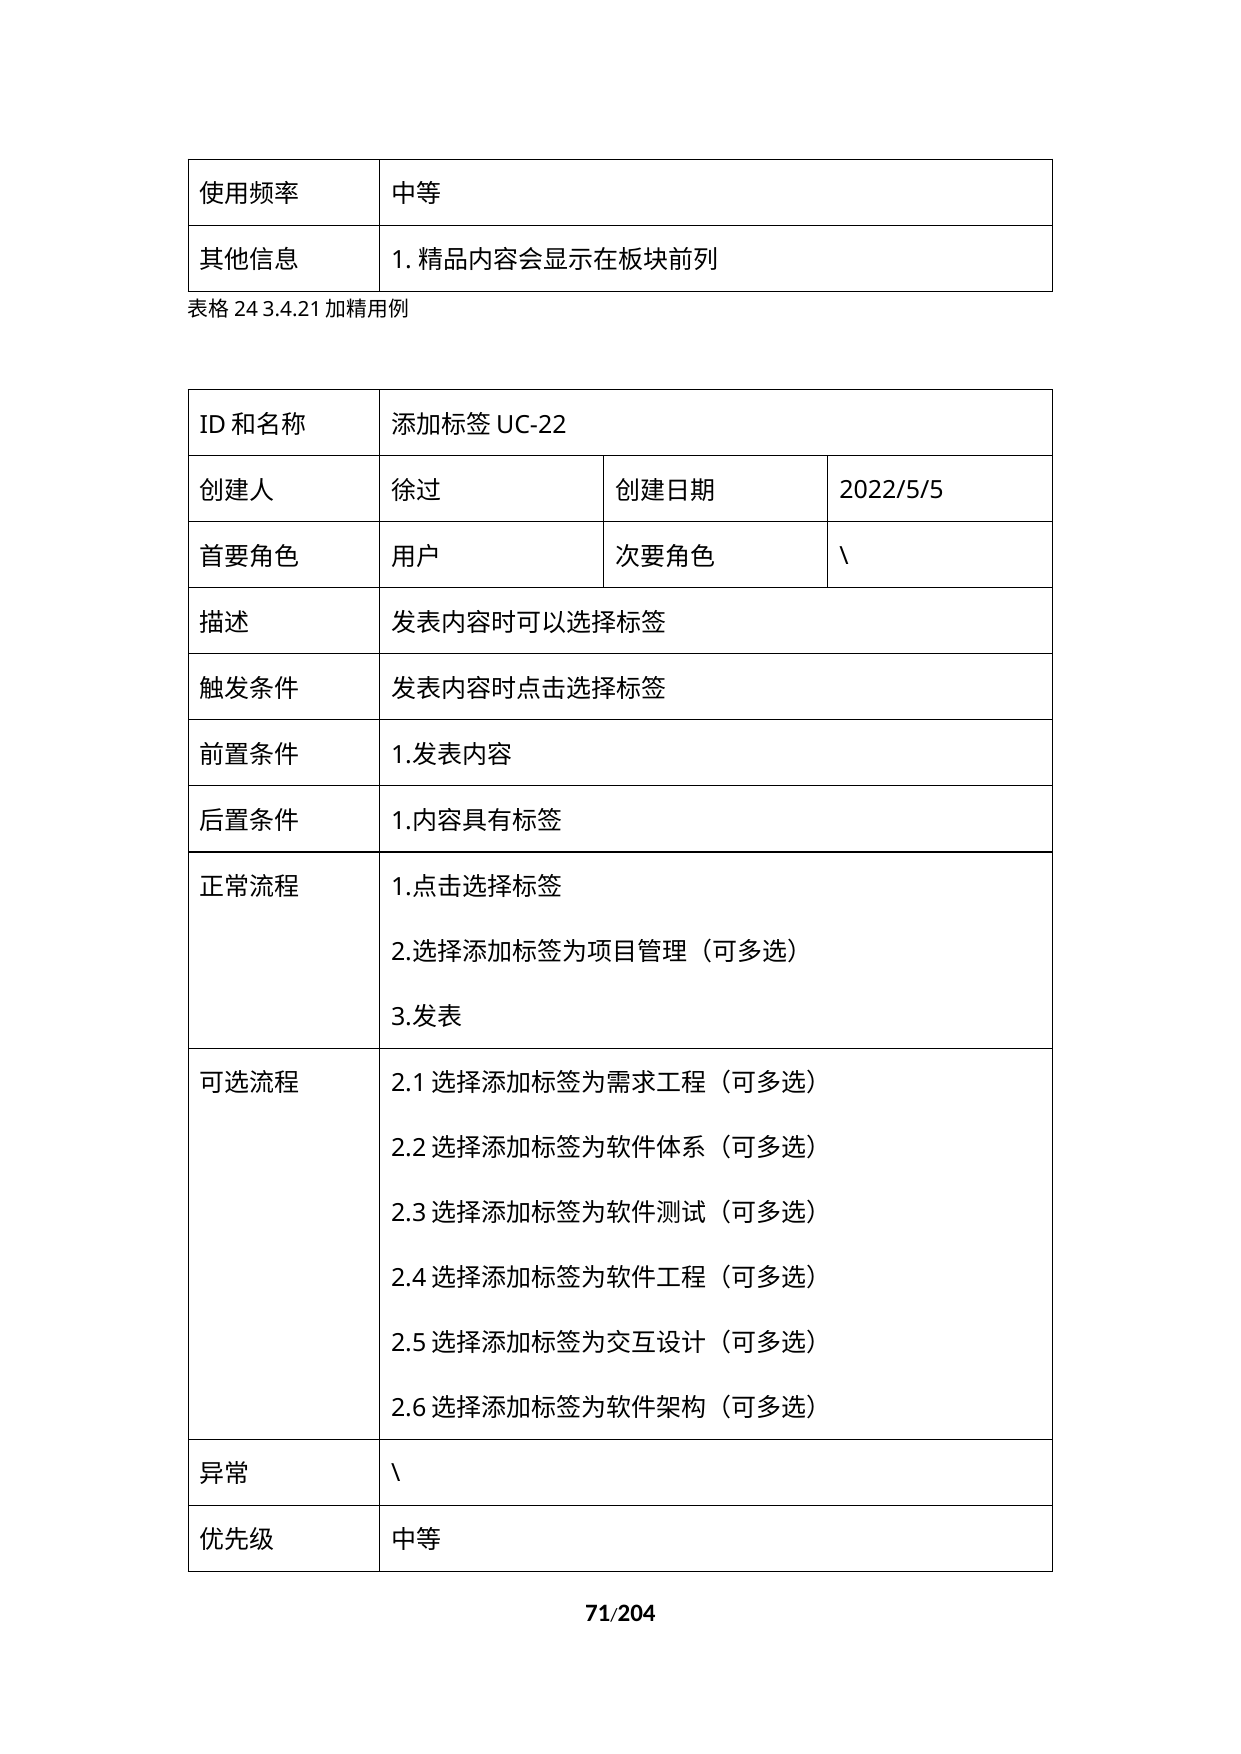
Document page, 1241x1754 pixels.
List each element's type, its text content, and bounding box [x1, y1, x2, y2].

table_cell 创建人 [189, 456, 379, 521]
table_header ID和名称 [189, 390, 379, 455]
table_cell 后置条件 [189, 786, 379, 851]
table_cell 次要角色 [604, 522, 827, 587]
table_cell 1. 精品内容会显示在板块前列 [380, 226, 1052, 291]
text 表格 24 3.4.21加精用例 [187, 292, 1053, 324]
table_cell 发表内容时可以选择标签 [380, 588, 1052, 653]
table_cell 徐过 [380, 456, 603, 521]
table_cell 异常 [189, 1440, 379, 1504]
table_cell 1.点击选择标签 2.选择添加标签为项目管理（可多选） 3.发表 [380, 853, 1052, 1047]
table_cell 可选流程 [189, 1049, 379, 1438]
table_cell \ [828, 522, 1052, 587]
table_cell 1.发表内容 [380, 720, 1052, 785]
table_cell 1.内容具有标签 [380, 786, 1052, 851]
table_cell 2022/5/5 [828, 456, 1052, 521]
table_header 添加标签UC-22 [380, 390, 1052, 455]
table_cell 使用频率 [189, 160, 379, 224]
table_cell 中等 [380, 1506, 1052, 1571]
table_cell 描述 [189, 588, 379, 653]
table_cell \ [380, 1440, 1052, 1504]
table_cell 中等 [380, 160, 1052, 224]
table_cell 发表内容时点击选择标签 [380, 654, 1052, 719]
table_cell 用户 [380, 522, 603, 587]
table_cell 创建日期 [604, 456, 827, 521]
table_cell 首要角色 [189, 522, 379, 587]
table_cell 前置条件 [189, 720, 379, 785]
table_cell 优先级 [189, 1506, 379, 1571]
table_cell 正常流程 [189, 853, 379, 1047]
table_cell 触发条件 [189, 654, 379, 719]
table_cell 2.1选择添加标签为需求工程（可多选） 2.2选择添加标签为软件体系（可多选） 2.3选择添加标签为软件测试（可多选） 2.4选择添加标签为软件工程（可多选） 2.5选择添加标签为交互设计（可多选） 2.6选择添加标签为软件架构（可多选） [380, 1049, 1052, 1438]
table_cell 其他信息 [189, 226, 379, 291]
